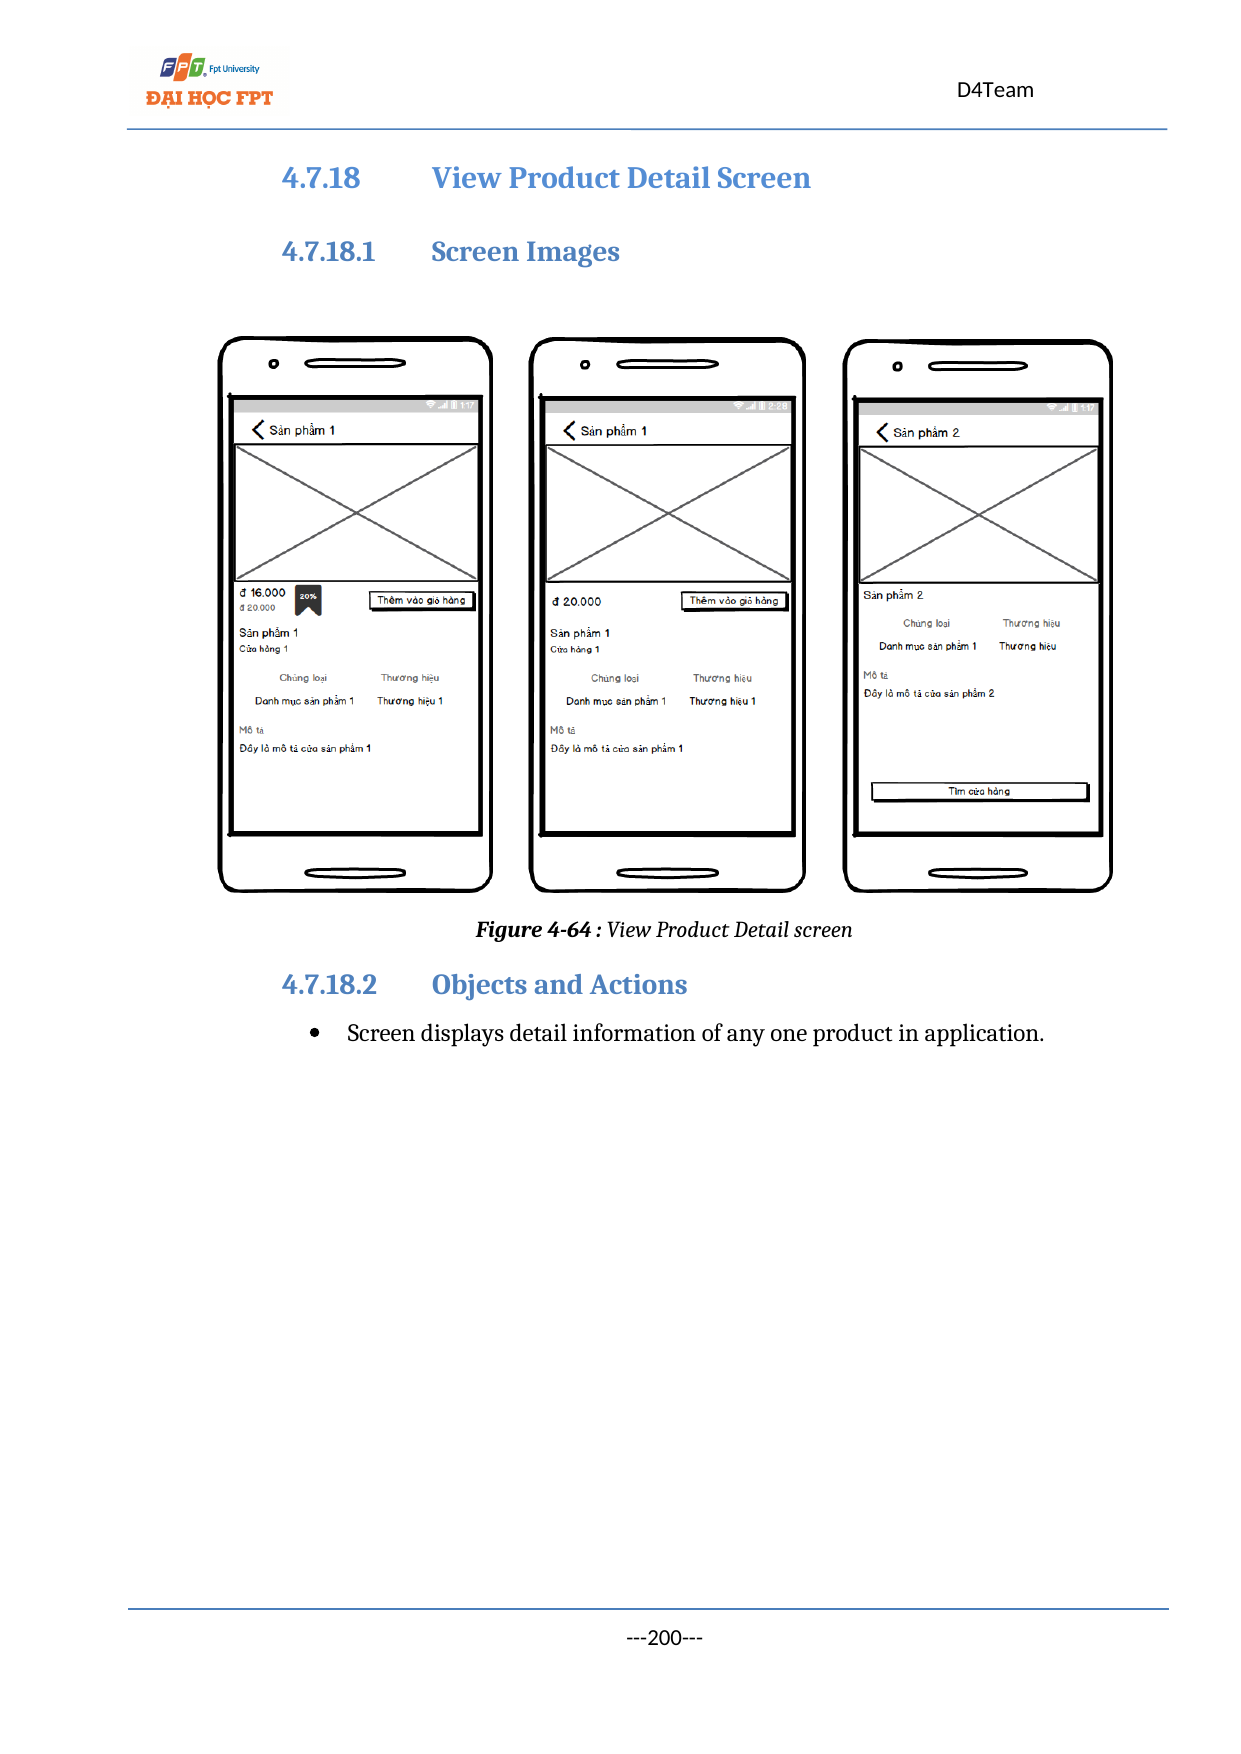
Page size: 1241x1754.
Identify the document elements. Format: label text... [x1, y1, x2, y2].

picture [527, 337, 806, 893]
picture [216, 336, 493, 893]
subtitle Objects and Actions [282, 968, 1122, 1002]
picture [841, 339, 1113, 893]
subtitle Screen Images [282, 235, 1122, 268]
picture [129, 46, 290, 116]
list Screen displays detail information of any one product in application. [310, 1019, 1122, 1047]
text Figure 4-64 : View Product Detail screen [207, 917, 1122, 944]
subtitle View Product Detail Screen [282, 160, 1122, 196]
